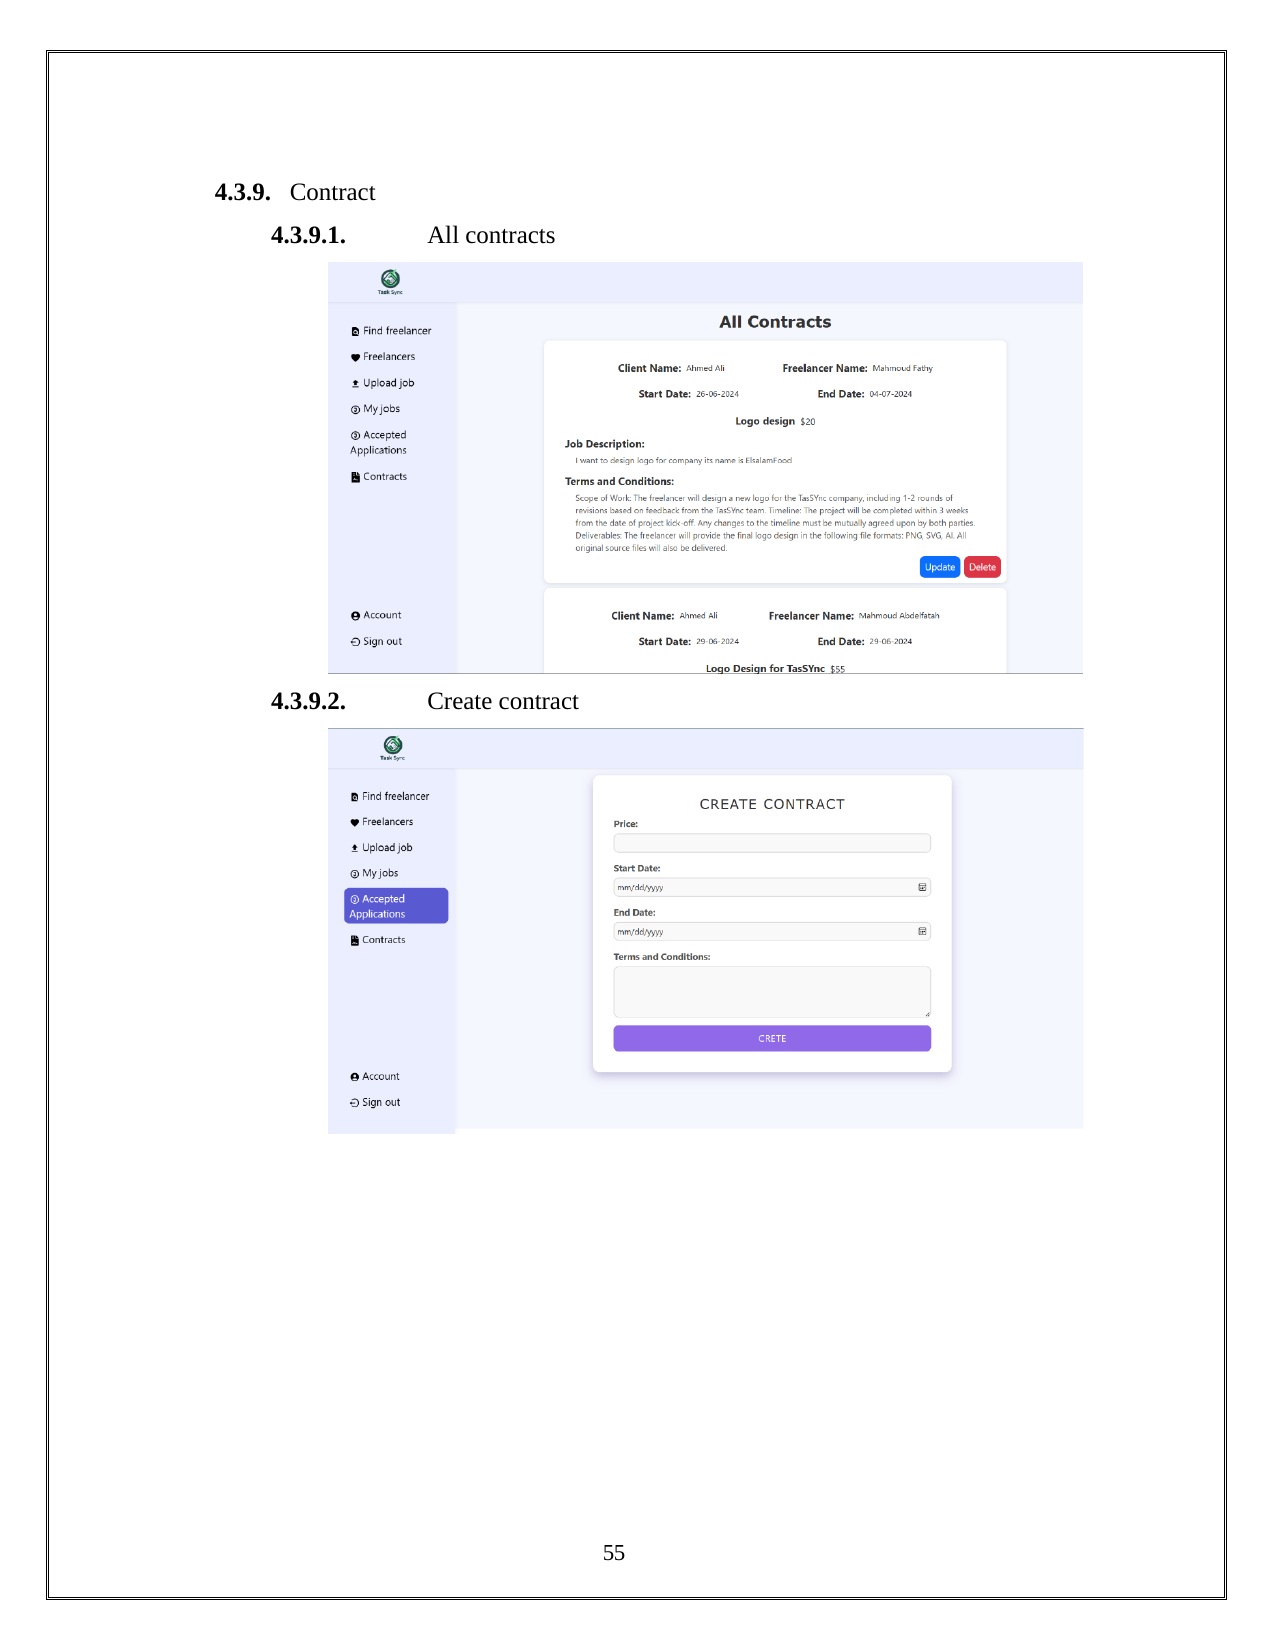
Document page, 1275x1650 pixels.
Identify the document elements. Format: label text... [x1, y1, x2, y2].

list Contract [214, 177, 818, 206]
list All contracts [271, 220, 818, 248]
picture [328, 262, 1083, 674]
list Create contract [271, 686, 818, 715]
picture [328, 728, 1084, 1134]
